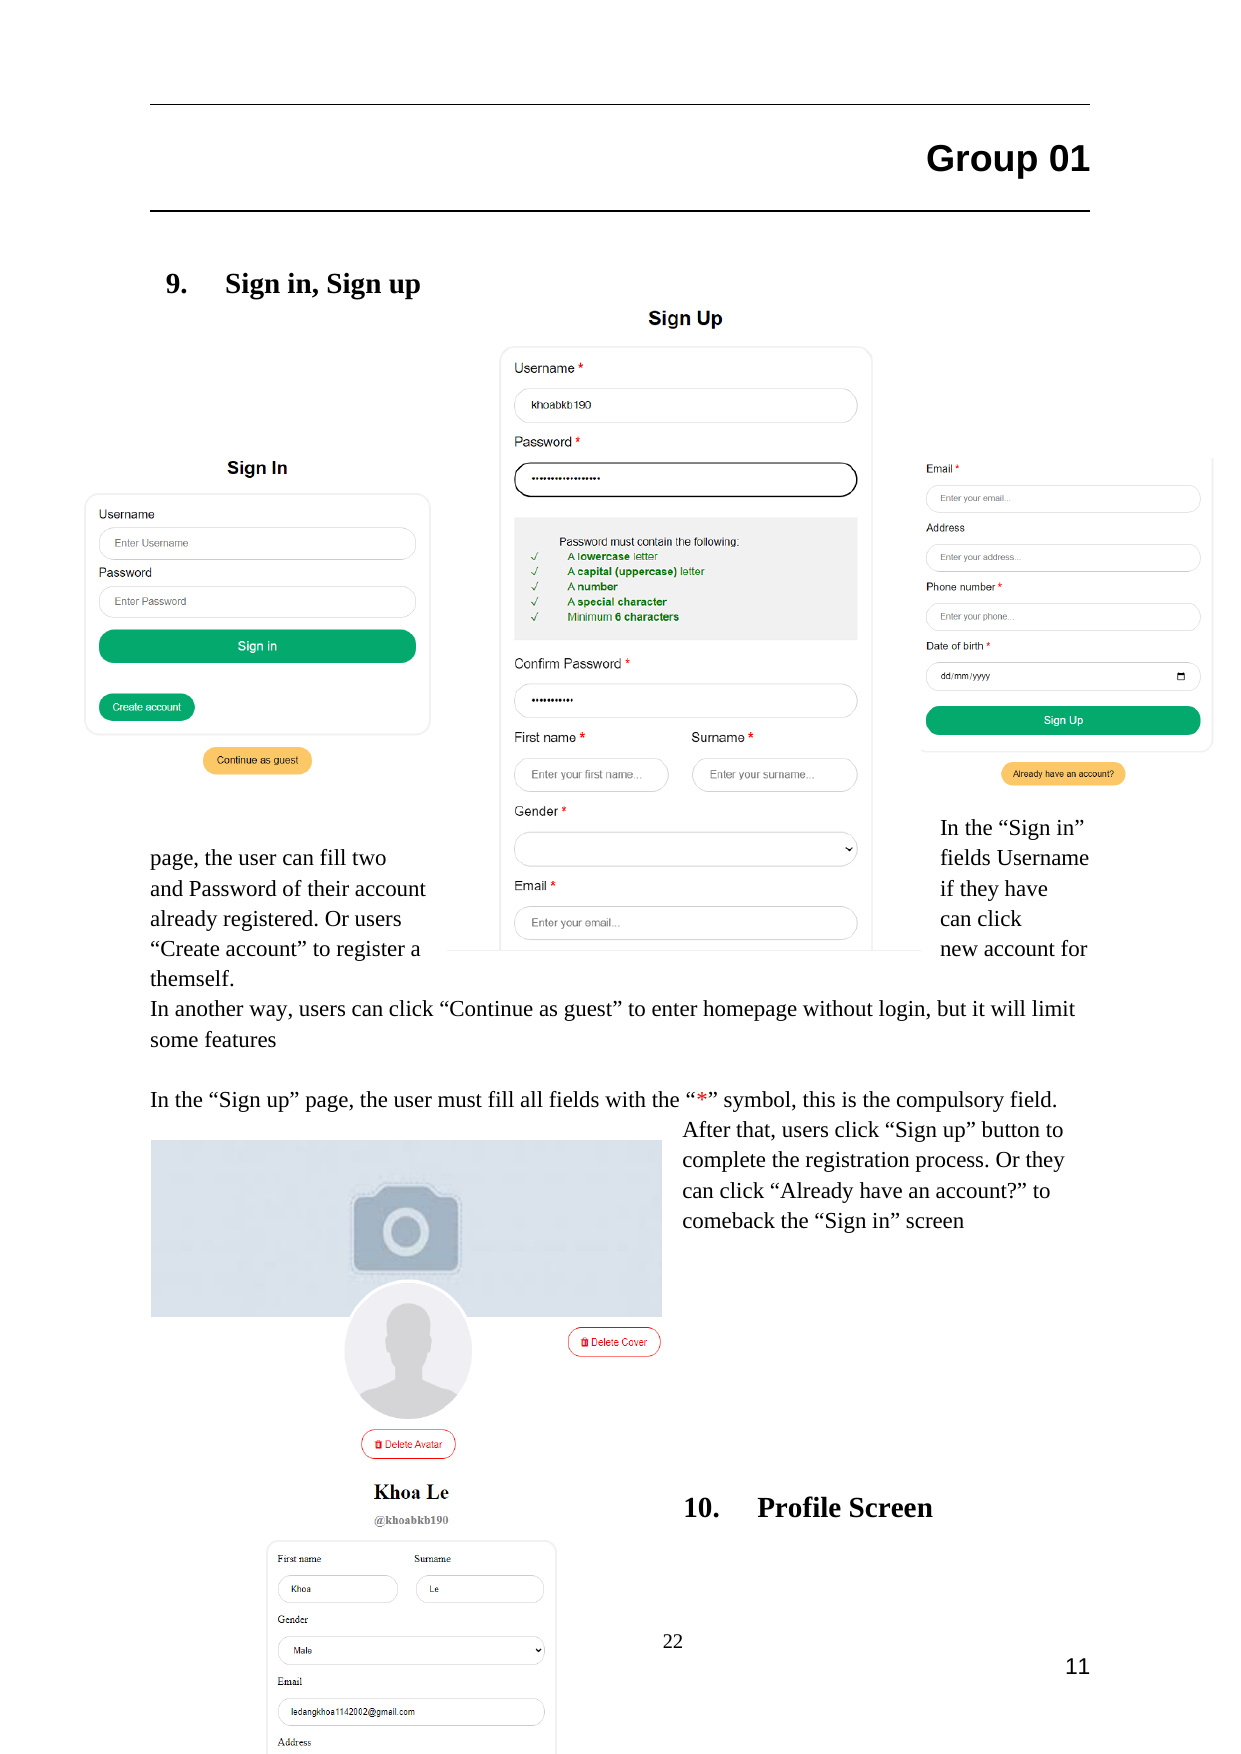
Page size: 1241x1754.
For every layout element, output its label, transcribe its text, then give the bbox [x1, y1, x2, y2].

picture [150, 1140, 664, 1754]
picture [34, 306, 1223, 951]
text In another way, users can click “Continue as guest” to enter homepage without login, but it will limit some features [150, 995, 1090, 1052]
subtitle Sign in, Sign up [187, 266, 1090, 299]
subtitle Profile Screen [664, 1490, 1090, 1524]
text In the “Sign in” page, the user can fill two fields Username and Password of their account if they have already registered. Or users can click “Create account” to register a new account for themself. [150, 788, 1090, 992]
text In the “Sign up” page, the user must fill all fields with the “*” symbol, this is the compulsory field. After that, users click “Sign up” button to complete the registration process. Or they can click “Already have an account?” to comeback the “Sign in” screen [150, 1086, 1090, 1233]
